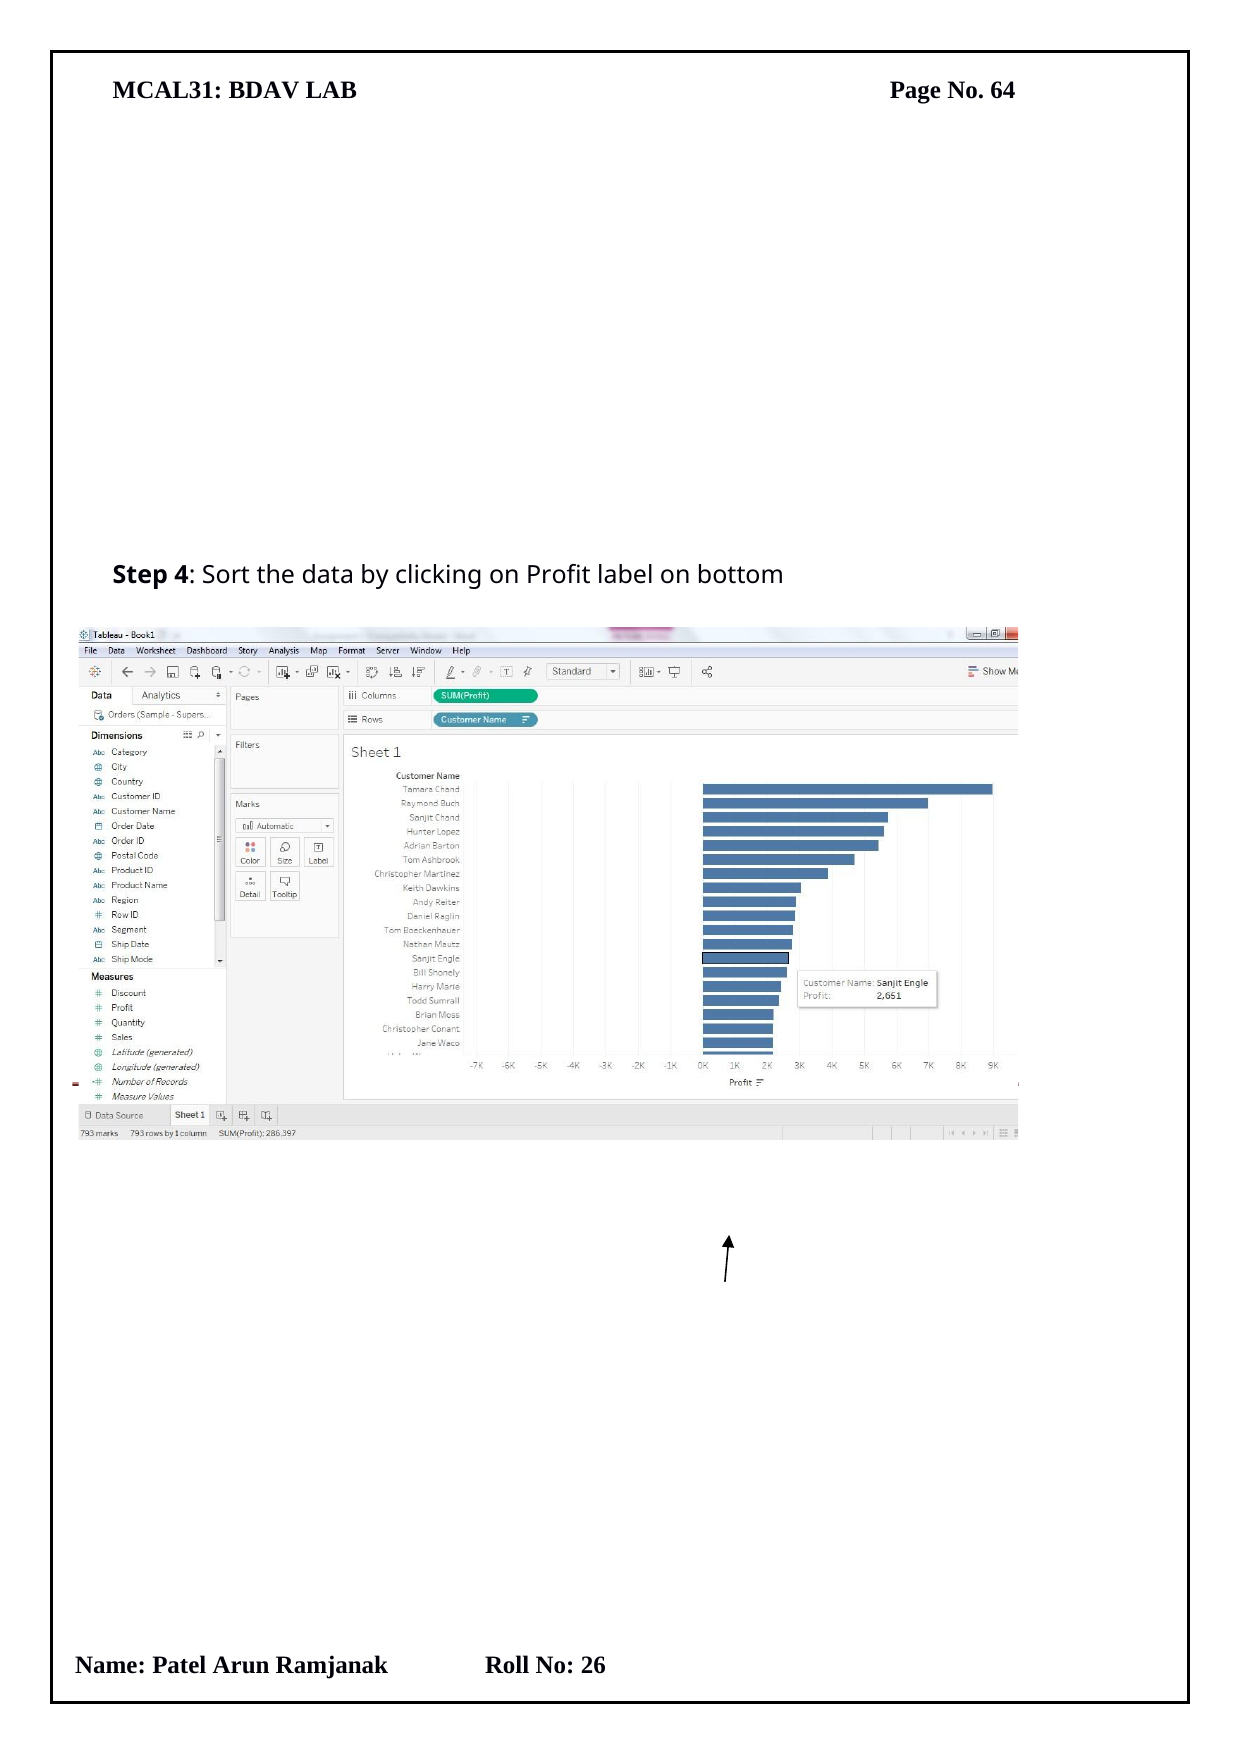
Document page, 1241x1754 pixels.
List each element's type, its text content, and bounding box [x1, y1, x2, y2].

text Step 4: Sort the data by clicking on Profit label on bottom [112, 556, 1150, 590]
picture [72, 627, 1019, 1140]
